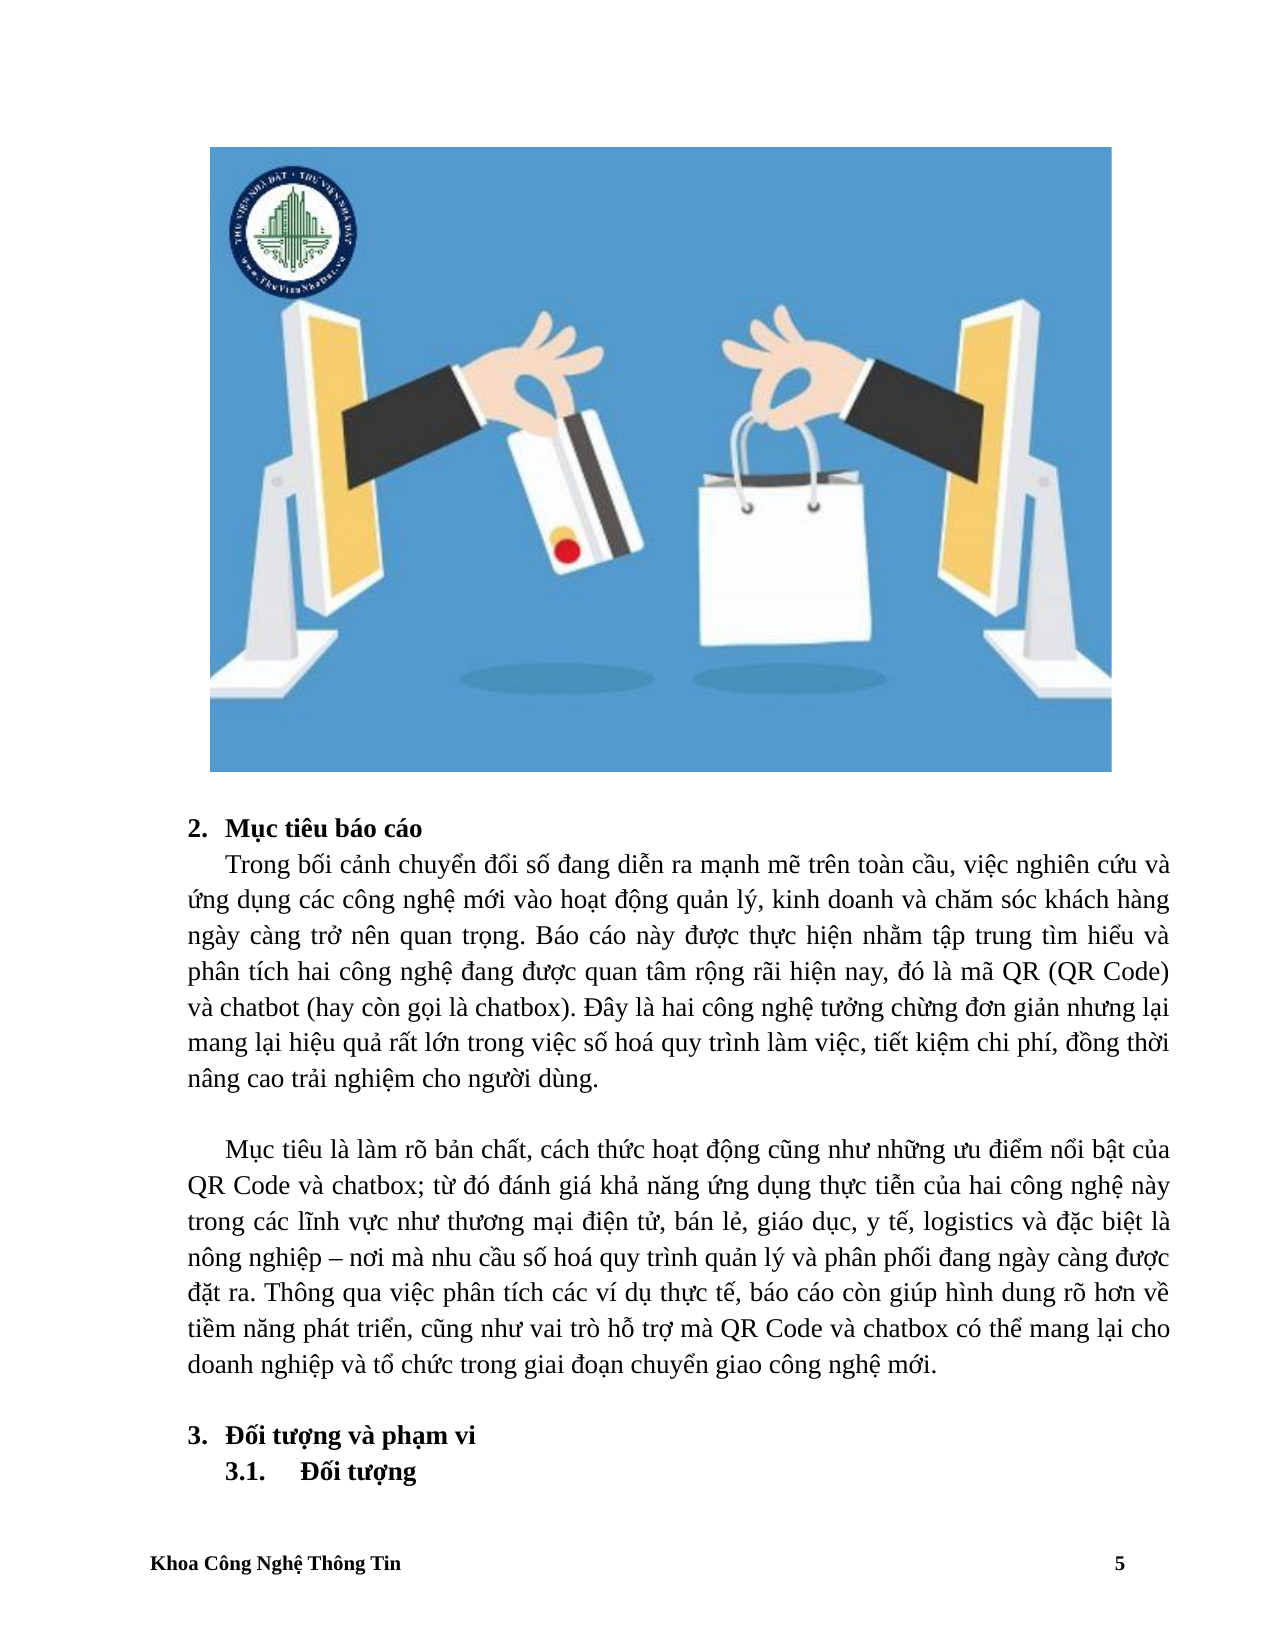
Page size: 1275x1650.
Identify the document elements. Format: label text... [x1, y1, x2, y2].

picture [210, 147, 1112, 772]
list Mục tiêu báo cáo [187, 812, 1172, 843]
list Đối tượng và phạm vi [187, 1419, 1172, 1451]
list Đối tượng [225, 1455, 1172, 1486]
list Mục tiêu là làm rõ bản chất, cách thức hoạt động cũng như những ưu điểm nổi bật của QR Code và chatbox; từ đó đánh giá khả năng ứng dụng thực tiễn của hai công nghệ này trong các lĩnh vực như thương mại điện tử, bán lẻ, giáo dục, y tế, logistics và đặc biệt là nông nghiệp – nơi mà nhu cầu số hoá quy trình quản lý và phân phối đang ngày càng được đặt ra. Thông qua việc phân tích các ví dụ thực tế, báo cáo còn giúp hình dung rõ hơn về tiềm năng phát triển, cũng như vai trò hỗ trợ mà QR Code và chatbox có thể mang lại cho doanh nghiệp và tổ chức trong giai đoạn chuyển giao công nghệ mới. [187, 1133, 1172, 1379]
list Trong bối cảnh chuyển đổi số đang diễn ra mạnh mẽ trên toàn cầu, việc nghiên cứu và ứng dụng các công nghệ mới vào hoạt động quản lý, kinh doanh và chăm sóc khách hàng ngày càng trở nên quan trọng. Báo cáo này được thực hiện nhằm tập trung tìm hiểu và phân tích hai công nghệ đang được quan tâm rộng rãi hiện nay, đó là mã QR (QR Code) và chatbot (hay còn gọi là chatbox). Đây là hai công nghệ tưởng chừng đơn giản nhưng lại mang lại hiệu quả rất lớn trong việc số hoá quy trình làm việc, tiết kiệm chi phí, đồng thời nâng cao trải nghiệm cho người dùng. [187, 848, 1172, 1093]
